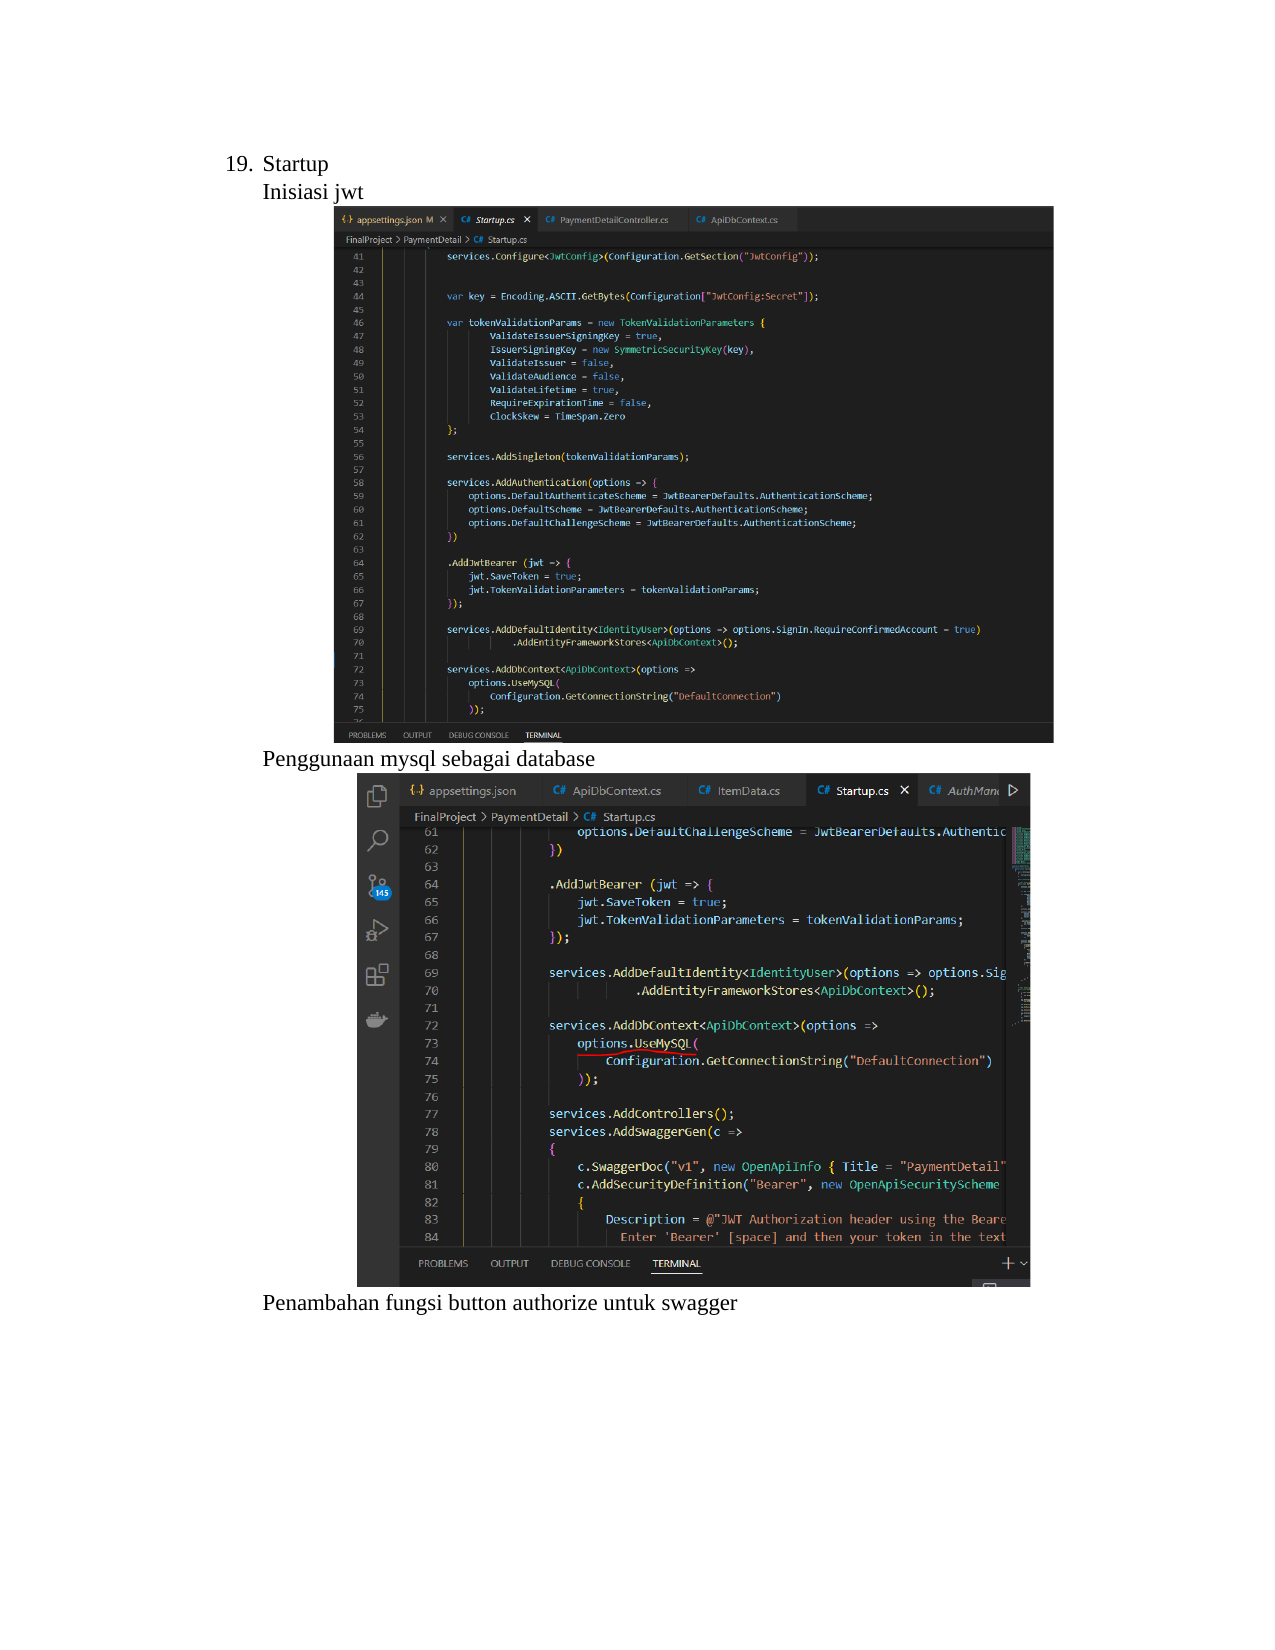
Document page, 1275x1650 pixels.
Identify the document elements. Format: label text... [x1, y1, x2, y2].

list Startup [225, 150, 1125, 176]
picture [333, 206, 1054, 743]
list Penambahan fungsi button authorize untuk swagger [262, 1289, 1125, 1316]
list Penggunaan mysql sebagai database [262, 745, 1125, 771]
list Inisiasi jwt [262, 178, 1125, 205]
picture [357, 773, 1031, 1287]
